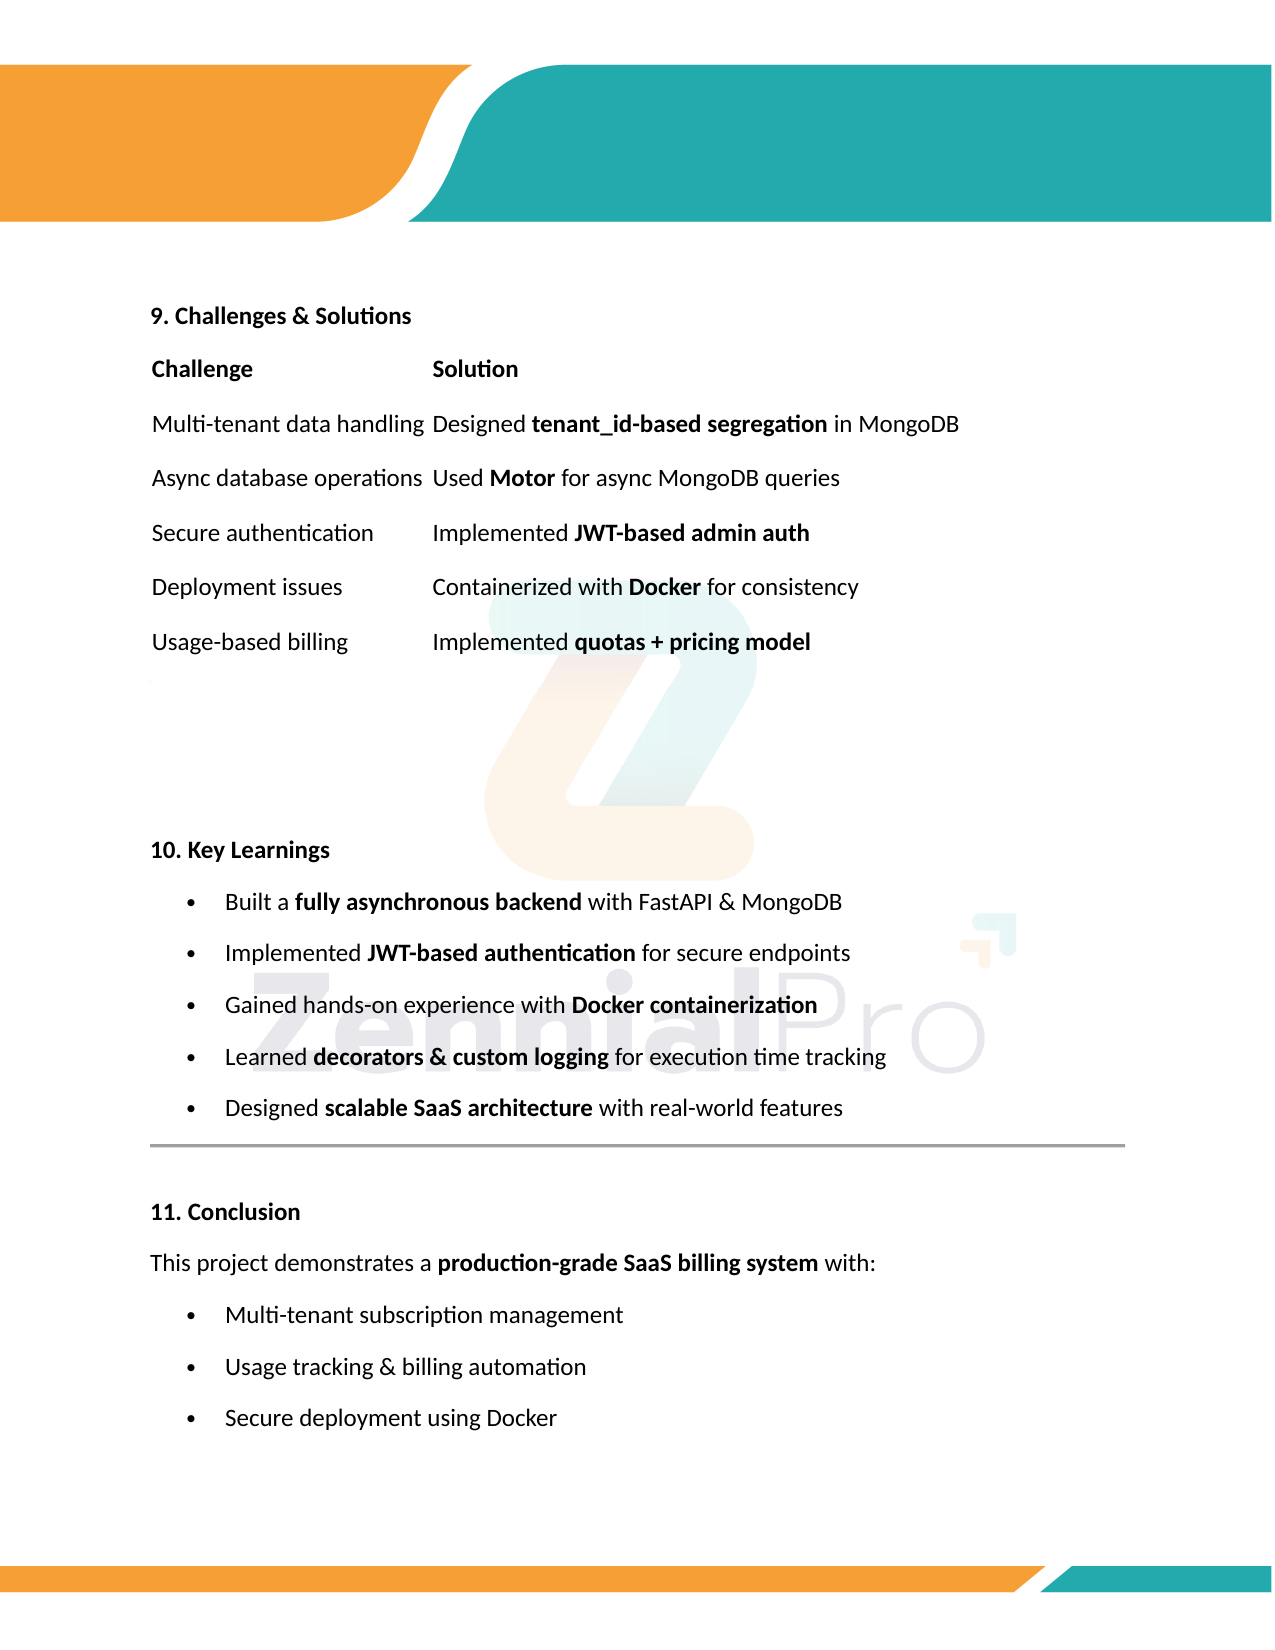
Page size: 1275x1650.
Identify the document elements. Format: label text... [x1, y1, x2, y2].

list Usage tracking & billing automation [187, 1351, 1125, 1381]
table_cell Containerized with Docker for consistency [431, 570, 966, 624]
list Learned decorators & custom logging for execution time tracking [187, 1041, 1125, 1071]
list Multi-tenant subscription management [187, 1299, 1125, 1330]
list Gained hands-on experience with Docker containerization [187, 989, 1125, 1020]
list Designed scalable SaaS architecture with real-world features [187, 1092, 1125, 1123]
table_cell Deployment issues [150, 570, 431, 624]
table_cell Secure authentication [150, 515, 431, 570]
list Secure deployment using Docker [187, 1402, 1125, 1433]
text 10. Key Learnings [150, 834, 1125, 865]
table_cell Implemented JWT-based admin auth [431, 515, 966, 570]
table_cell Usage-based billing [150, 625, 431, 679]
picture [0, 3, 1272, 1650]
table_header Solution [431, 352, 966, 406]
table_cell Implemented quotas + pricing model [431, 625, 966, 679]
text 11. Conclusion [150, 1196, 1125, 1226]
list Built a fully asynchronous backend with FastAPI & MongoDB [187, 886, 1125, 916]
table_cell Used Motor for async MongoDB queries [431, 461, 966, 515]
table_cell Async database operations [150, 461, 431, 515]
text 9. Challenges & Solutions [150, 300, 1125, 331]
text This project demonstrates a production-grade SaaS billing system with: [150, 1247, 1125, 1278]
list Implemented JWT-based authentication for secure endpoints [187, 937, 1125, 968]
table_cell Designed tenant_id-based segregation in MongoDB [431, 406, 966, 461]
table_cell Multi-tenant data handling [150, 406, 431, 461]
table_header Challenge [150, 352, 431, 406]
